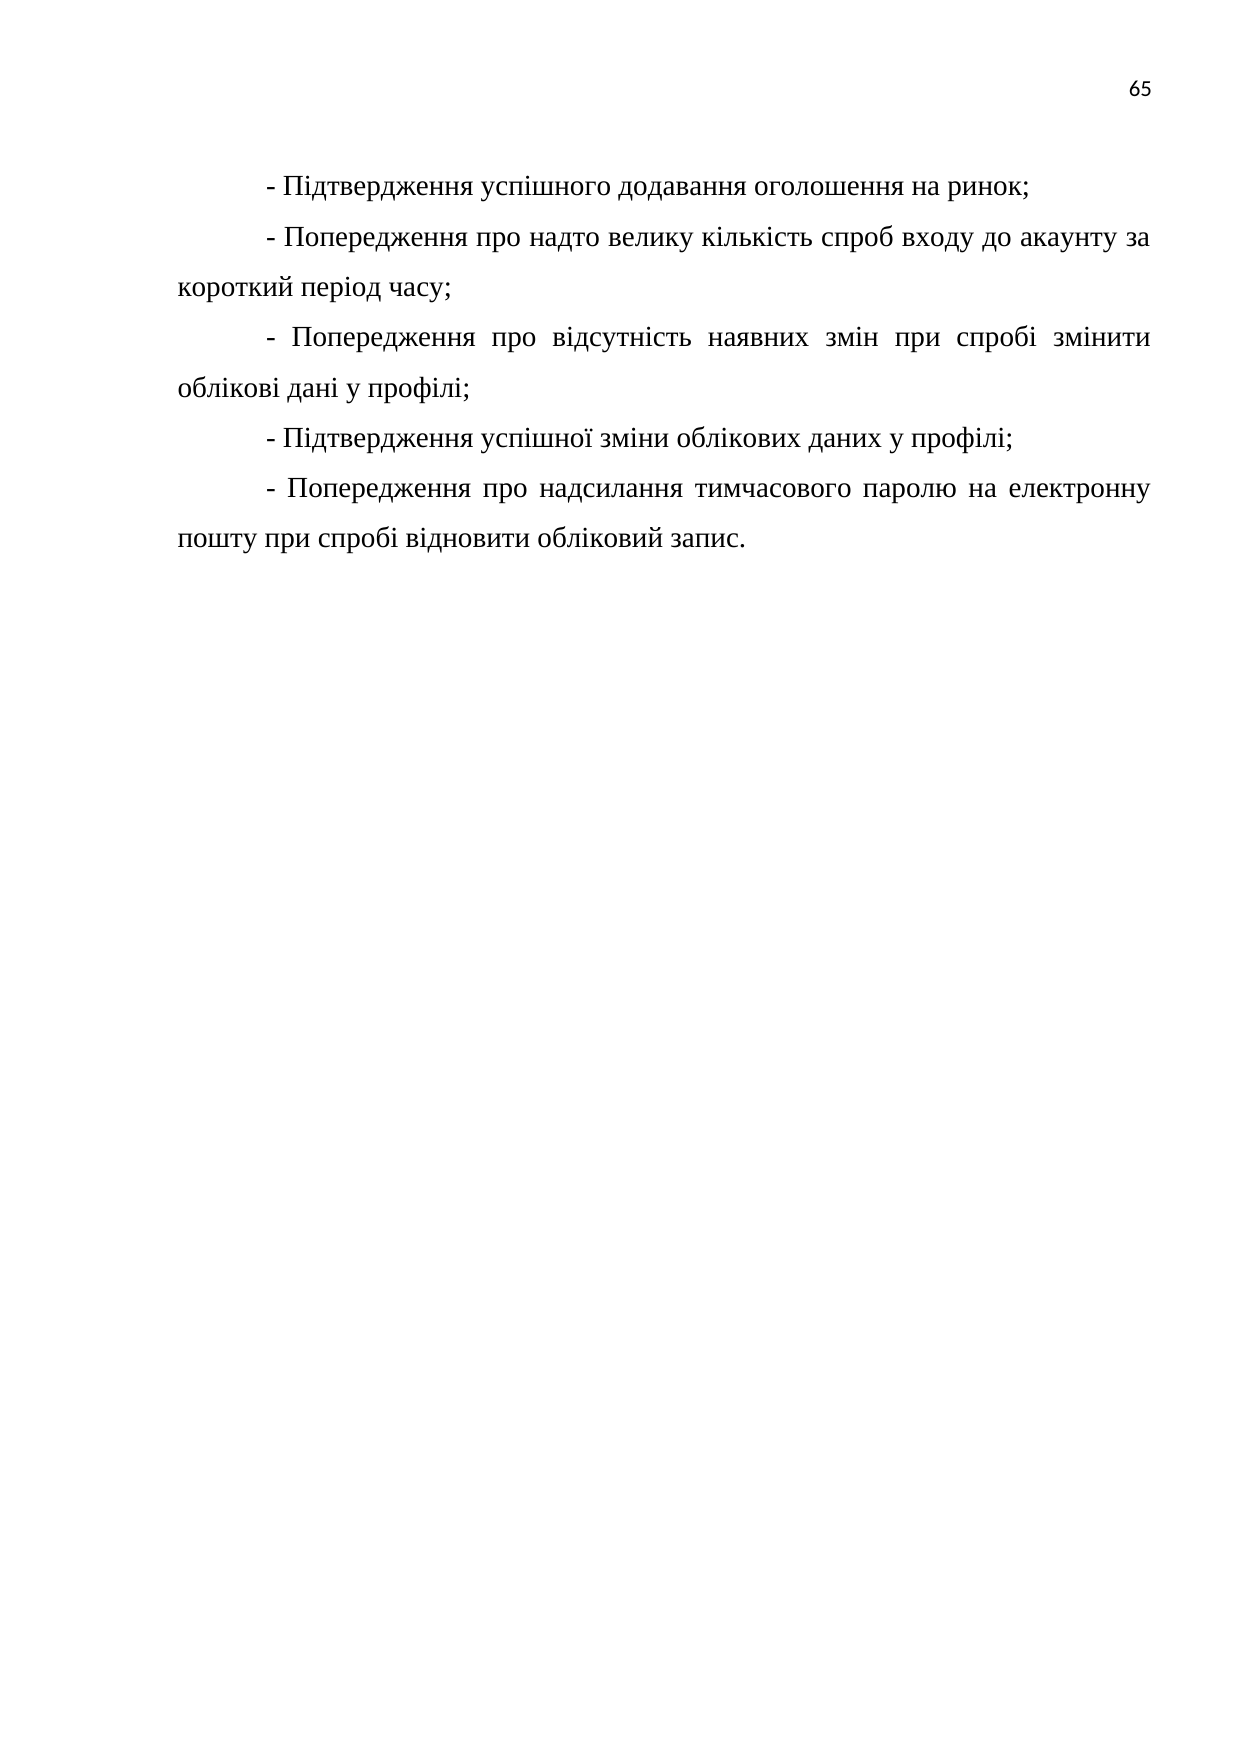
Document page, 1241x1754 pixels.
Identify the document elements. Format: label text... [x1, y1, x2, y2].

text - Попередження про надто велику кількість спроб входу до акаунту за короткий період часу; [177, 219, 1152, 303]
text - Попередження про надсилання тимчасового паролю на електронну пошту при спробі відновити обліковий запис. [177, 470, 1152, 554]
text - Попередження про відсутність наявних змін при спробі змінити облікові дані у профілі; [177, 319, 1152, 403]
text - Підтвердження успішної зміни облікових даних у профілі; [177, 420, 1152, 453]
text - Підтвердження успішного додавання оголошення на ринок; [177, 168, 1152, 202]
